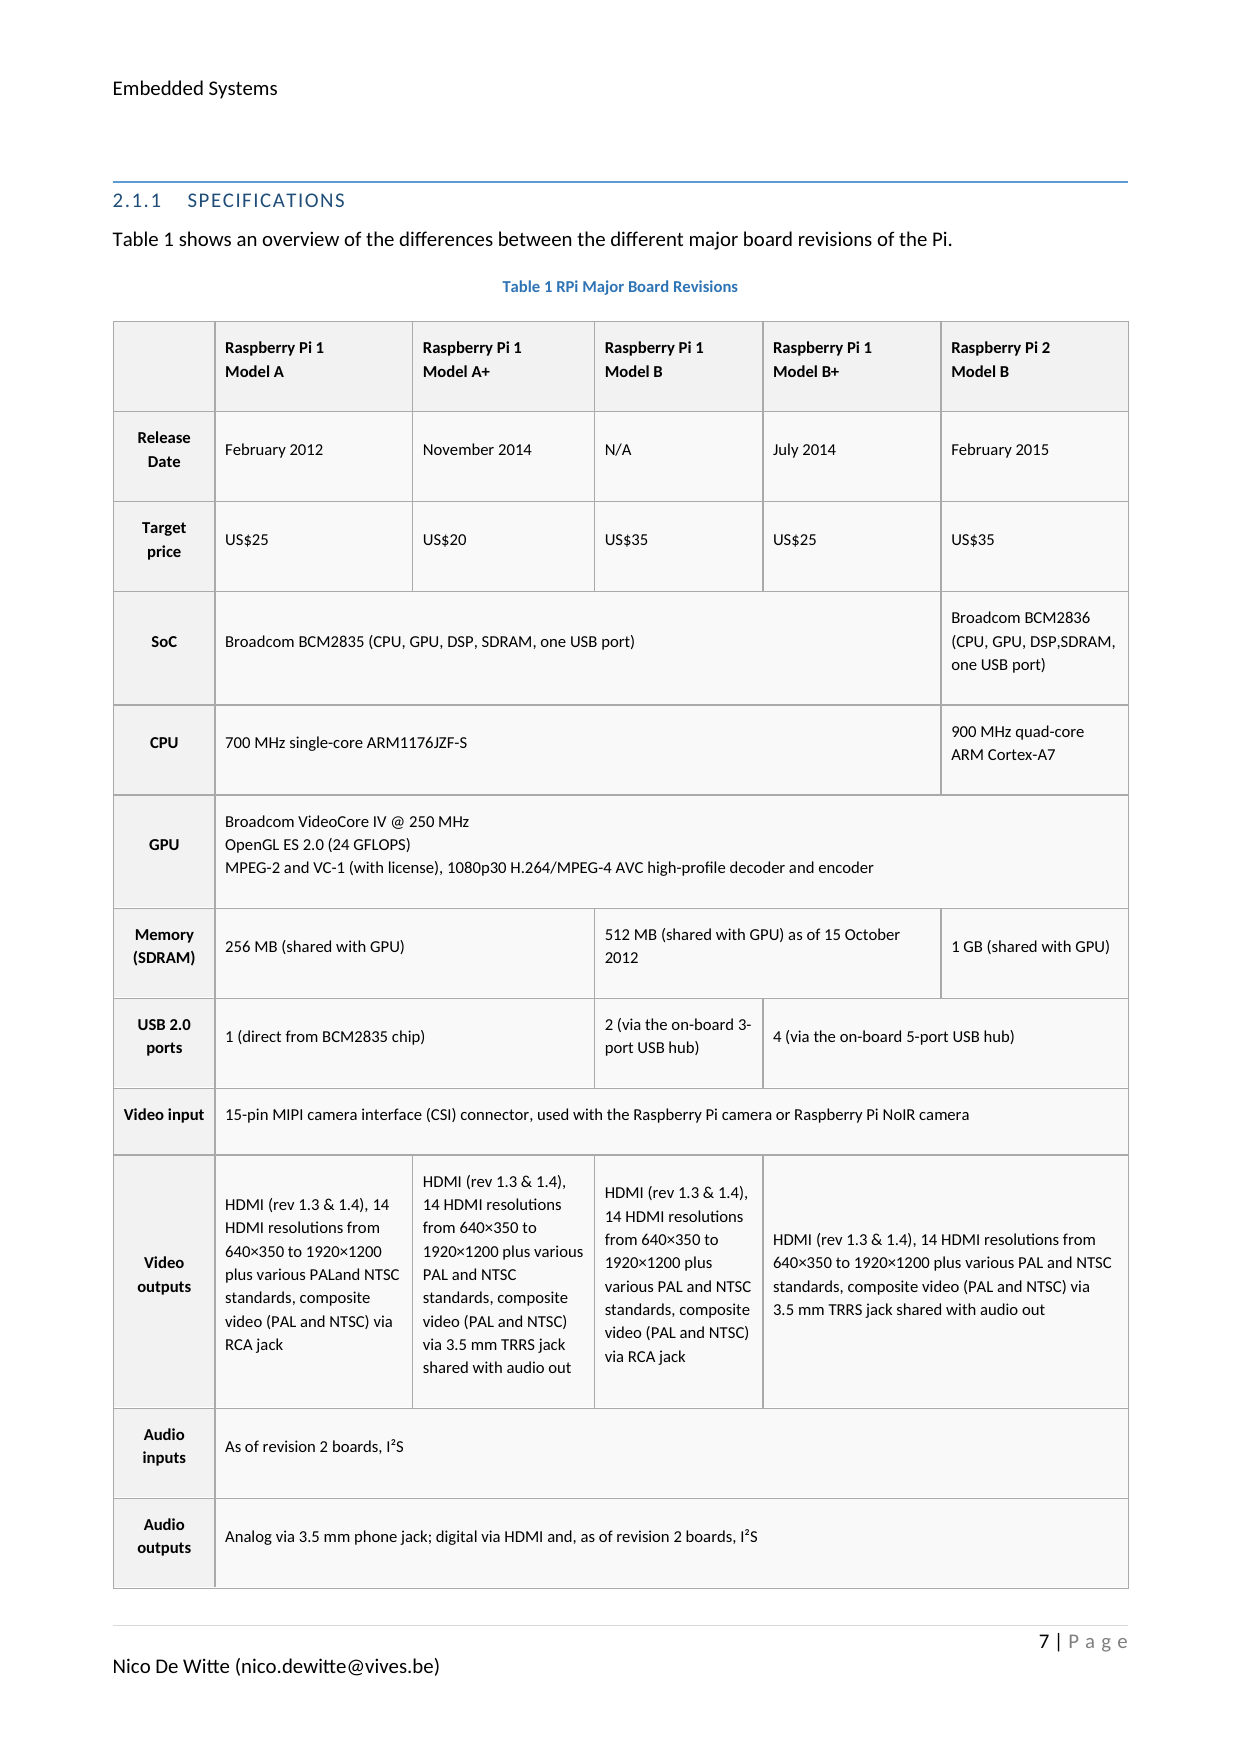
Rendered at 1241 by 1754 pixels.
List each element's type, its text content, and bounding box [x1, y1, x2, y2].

table_cell 1 GB (shared with GPU) [942, 909, 1128, 997]
table_cell Video input [114, 1089, 214, 1154]
table_cell 700 MHz single-core ARM1176JZF-S [216, 706, 940, 794]
table_cell US$20 [413, 502, 594, 591]
table_cell February 2015 [942, 412, 1128, 501]
table_header Raspberry Pi 1 Model B [595, 322, 762, 411]
table_cell Release Date [114, 412, 214, 501]
table_cell Broadcom BCM2836 (CPU, GPU, DSP,SDRAM, one USB port) [942, 592, 1128, 704]
table_cell February 2012 [216, 412, 412, 501]
table_header Raspberry Pi 2 Model B [942, 322, 1128, 411]
table_cell 2 (via the on-board 3-port USB hub) [595, 999, 762, 1087]
table_cell N/A [595, 412, 762, 501]
table_cell USB 2.0 ports [114, 999, 214, 1087]
table_cell US$35 [595, 502, 762, 591]
table_cell Audio outputs [114, 1499, 214, 1587]
table_cell Broadcom VideoCore IV @ 250 MHz OpenGL ES 2.0 (24 GFLOPS) MPEG-2 and VC-1 (with license), 1080p30 H.264/MPEG-4 AVC high-profile decoder and encoder [216, 796, 1128, 907]
table_cell November 2014 [413, 412, 594, 501]
table_cell Broadcom BCM2835 (CPU, GPU, DSP, SDRAM, one USB port) [216, 592, 940, 704]
text Table 1 RPi Major Board Revisions [112, 277, 1128, 297]
table_cell HDMI (rev 1.3 & 1.4), 14 HDMI resolutions from 640×350 to 1920×1200 plus various PAL and NTSC standards, composite video (PAL and NTSC) via RCA jack [595, 1156, 762, 1407]
table_cell CPU [114, 706, 214, 794]
table_cell July 2014 [764, 412, 940, 501]
table_cell 256 MB (shared with GPU) [216, 909, 594, 997]
table_cell US$25 [216, 502, 412, 591]
table_cell US$25 [764, 502, 940, 591]
table_cell As of revision 2 boards, I²S [216, 1409, 1128, 1497]
table_cell Target price [114, 502, 214, 591]
table_cell 4 (via the on-board 5-port USB hub) [764, 999, 1128, 1087]
table_cell 15-pin MIPI camera interface (CSI) connector, used with the Raspberry Pi camera or Raspberry Pi NoIR camera [216, 1089, 1128, 1154]
table_header [114, 322, 214, 411]
table_cell 900 MHz quad-core ARM Cortex-A7 [942, 706, 1128, 794]
table_cell HDMI (rev 1.3 & 1.4), 14 HDMI resolutions from 640×350 to 1920×1200 plus various PALand NTSC standards, composite video (PAL and NTSC) via RCA jack [216, 1156, 412, 1407]
table_cell Video outputs [114, 1156, 214, 1407]
table_cell Memory (SDRAM) [114, 909, 214, 997]
table_header Raspberry Pi 1 Model A+ [413, 322, 594, 411]
table_cell 1 (direct from BCM2835 chip) [216, 999, 594, 1087]
table_cell GPU [114, 796, 214, 907]
table_cell US$35 [942, 502, 1128, 591]
table_header Raspberry Pi 1 Model A [216, 322, 412, 411]
table_cell Audio inputs [114, 1409, 214, 1497]
table_cell SoC [114, 592, 214, 704]
table_cell HDMI (rev 1.3 & 1.4), 14 HDMI resolutions from 640×350 to 1920×1200 plus various PAL and NTSC standards, composite video (PAL and NTSC) via 3.5 mm TRRS jack shared with audio out [764, 1156, 1128, 1407]
table_header Raspberry Pi 1 Model B+ [764, 322, 940, 411]
table_cell 512 MB (shared with GPU) as of 15 October 2012 [595, 909, 940, 997]
subtitle Specifications [112, 182, 1128, 212]
table_cell Analog via 3.5 mm phone jack; digital via HDMI and, as of revision 2 boards, I²S [216, 1499, 1128, 1587]
text Table 1 shows an overview of the differences between the different major board revisions of the Pi. [112, 227, 1128, 252]
table_cell HDMI (rev 1.3 & 1.4), 14 HDMI resolutions from 640×350 to 1920×1200 plus various PAL and NTSC standards, composite video (PAL and NTSC) via 3.5 mm TRRS jack shared with audio out [413, 1156, 594, 1407]
